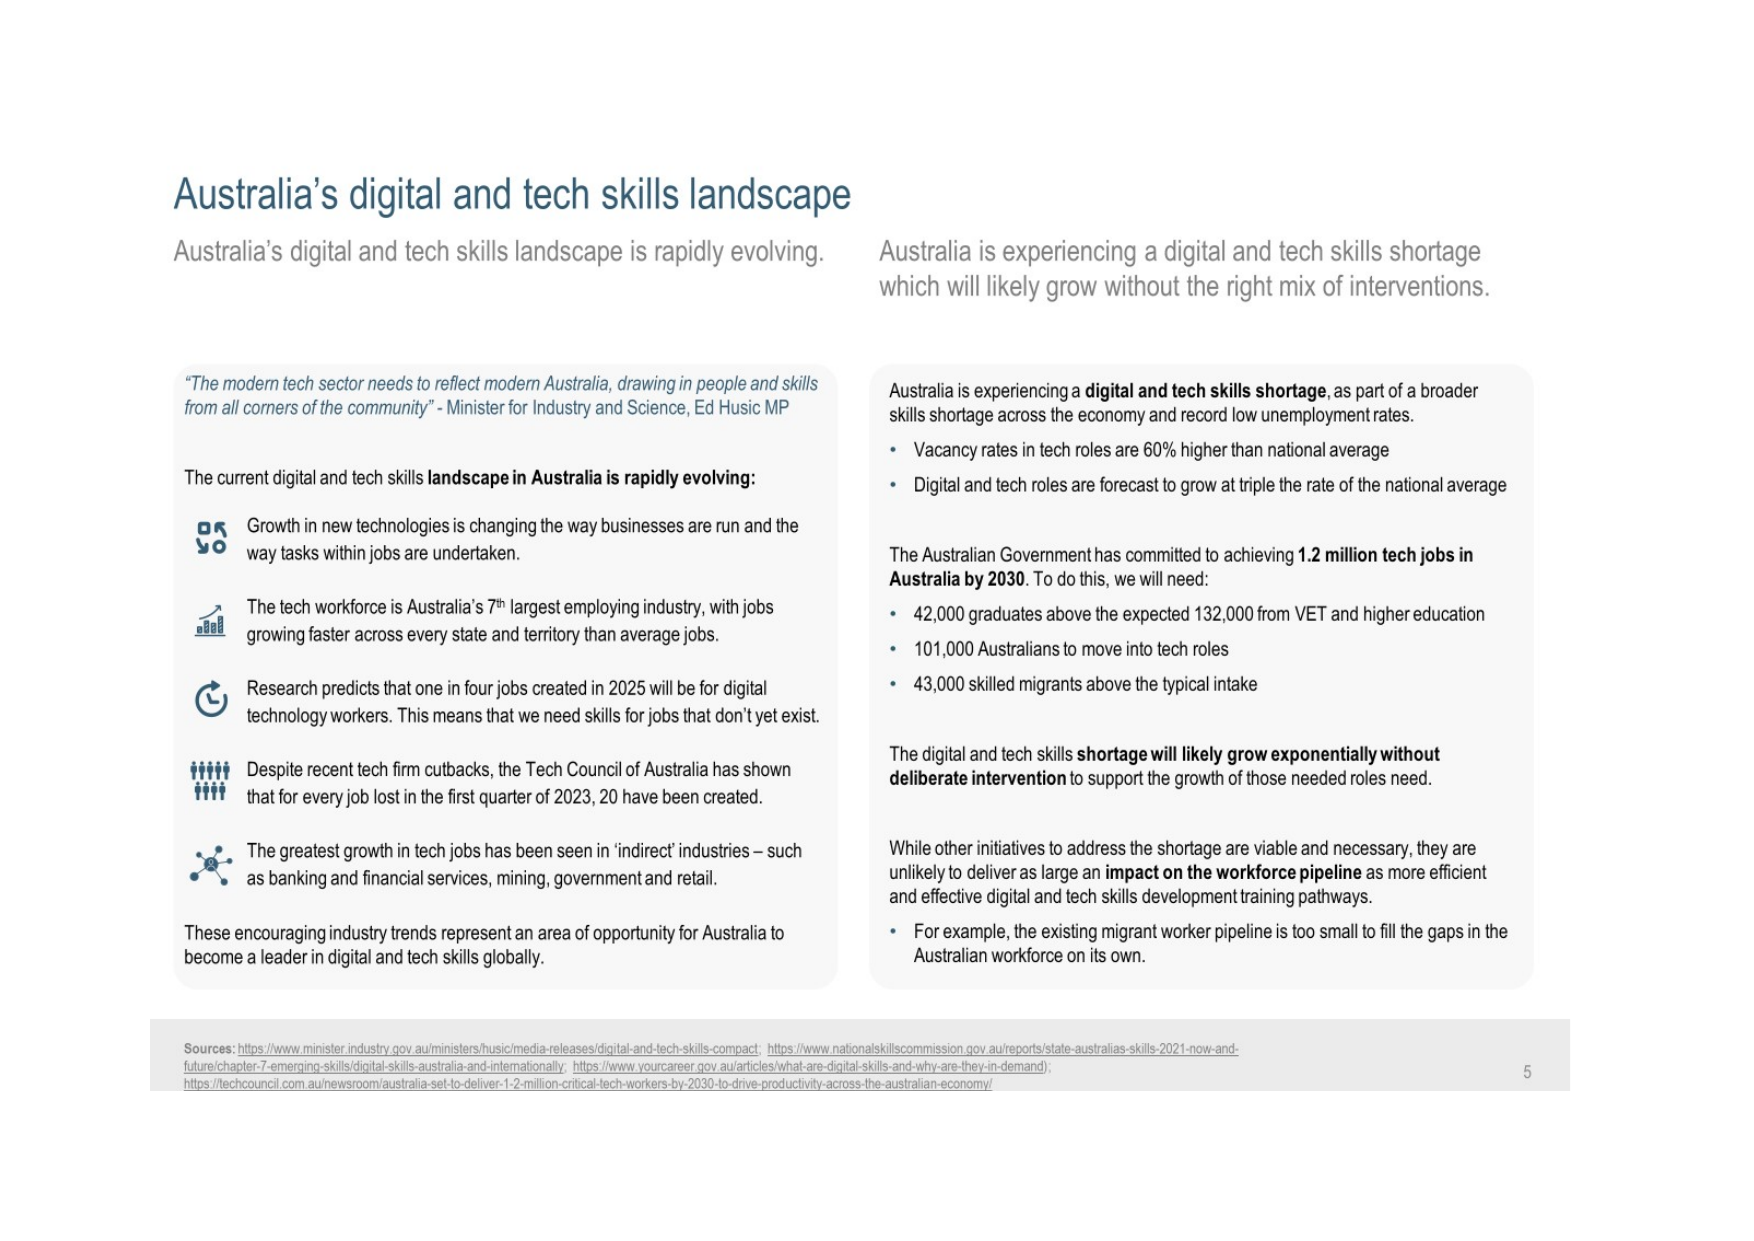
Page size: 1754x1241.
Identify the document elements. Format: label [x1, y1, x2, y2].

picture [150, 150, 1571, 1091]
